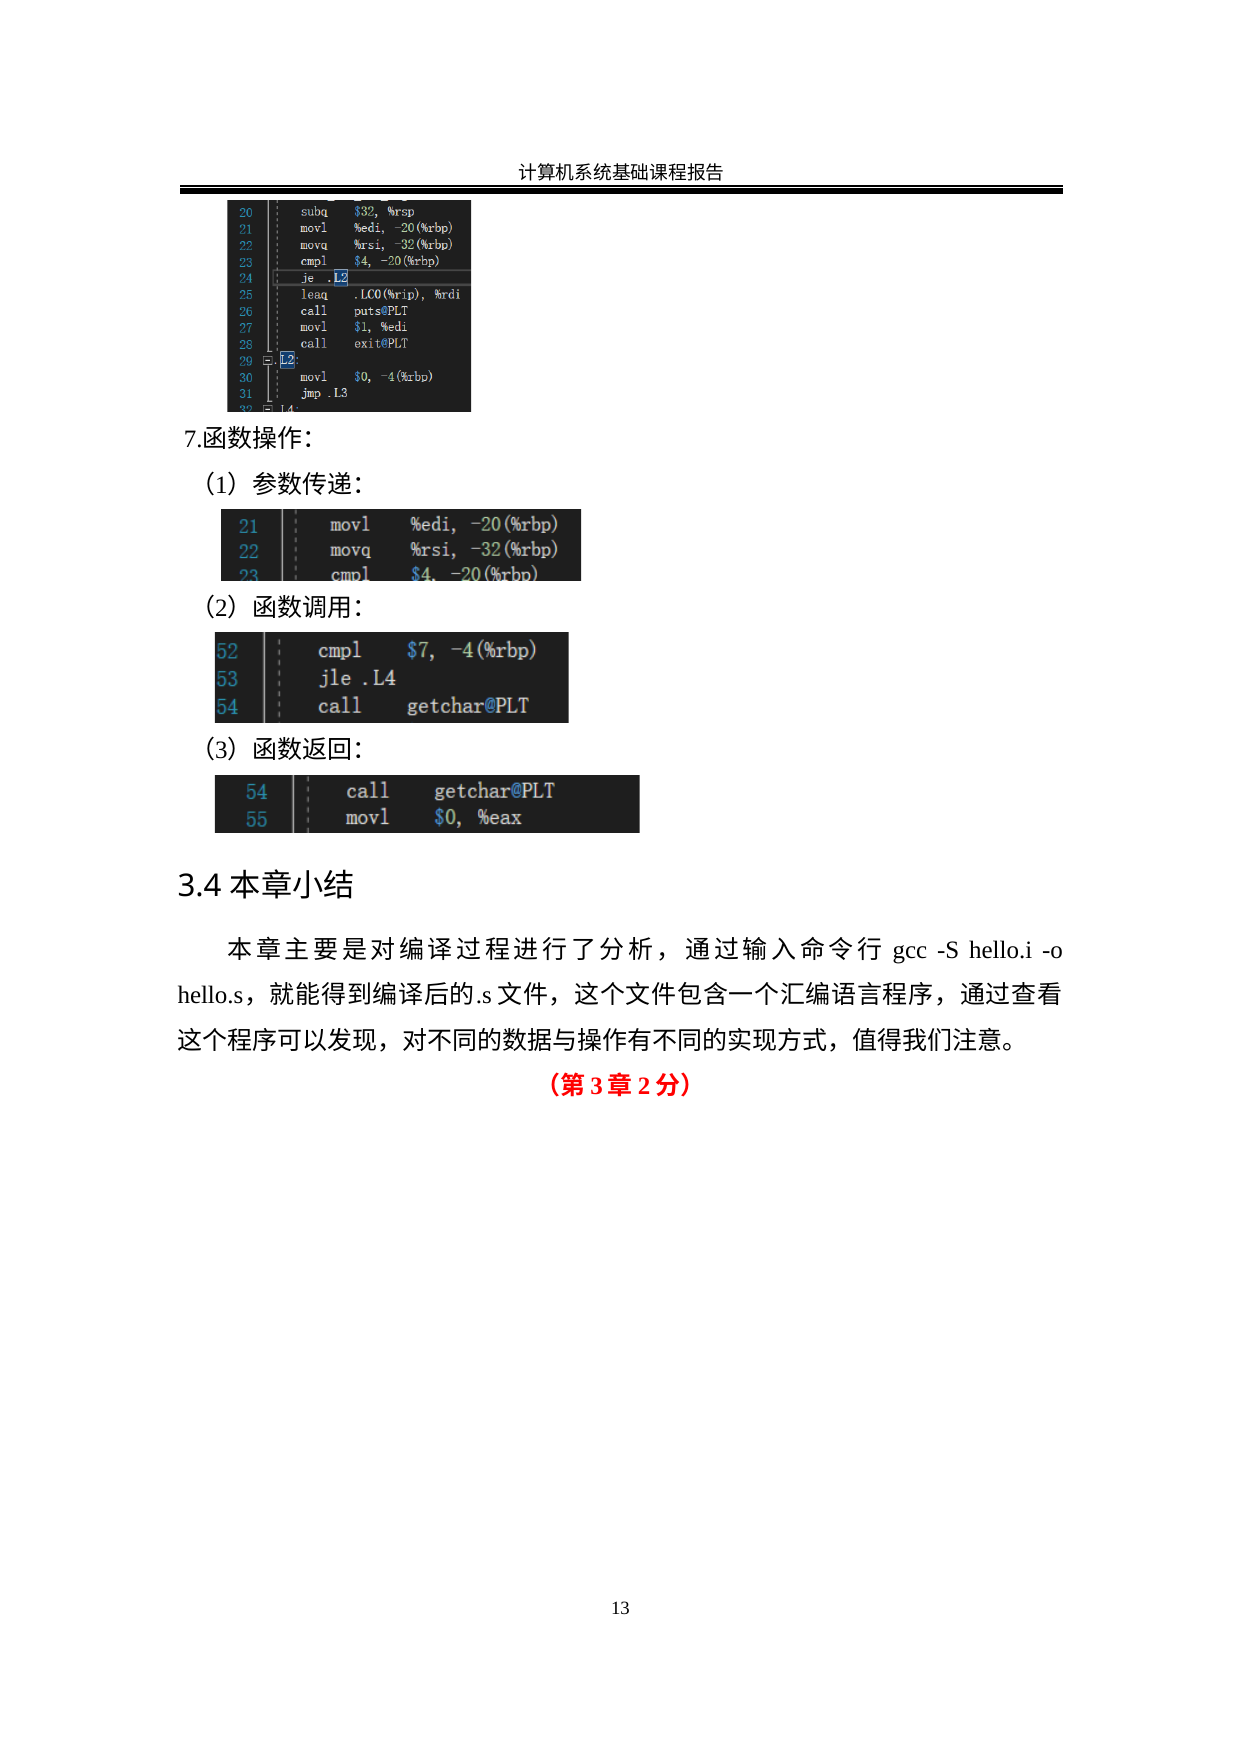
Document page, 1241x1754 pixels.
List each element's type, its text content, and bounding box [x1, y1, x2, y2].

text （第3章2分） [177, 1066, 1063, 1102]
picture [214, 632, 569, 723]
text （1）参数传递： [177, 464, 1063, 500]
picture [221, 509, 582, 581]
picture [214, 775, 640, 833]
text （2）函数调用： [177, 587, 1063, 624]
picture [227, 200, 472, 412]
subtitle 3.4 本章小结 [177, 865, 1063, 904]
text （3）函数返回： [177, 729, 1063, 766]
text 7.函数操作： [177, 419, 1063, 455]
text 本章主要是对编译过程进行了分析，通过输入命令行gcc -S hello.i -o hello.s，就能得到编译后的.s文件，这个文件包含一个汇编语言程序，通过查看这个程序可以发现，对不同的数据与操作有不同的实现方式，值得我们注意。 [177, 929, 1063, 1056]
